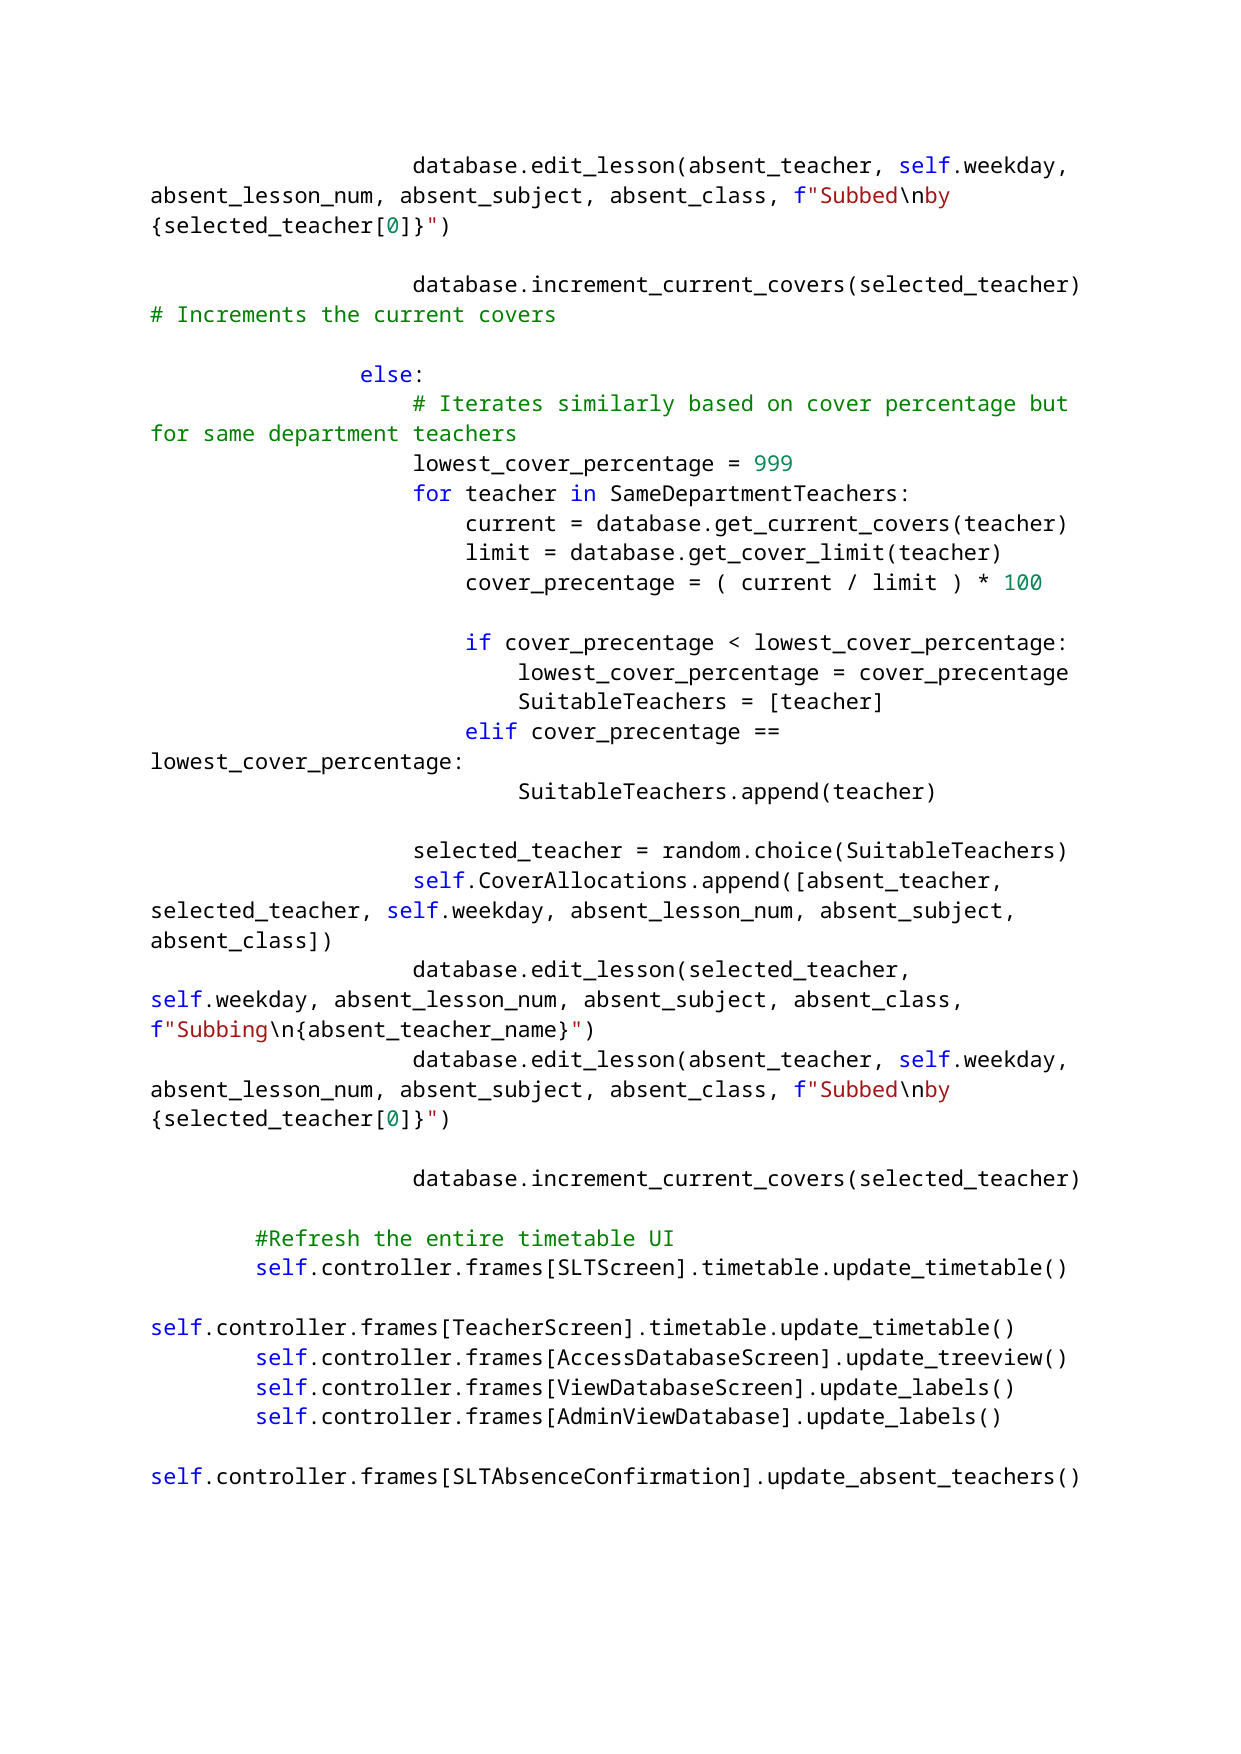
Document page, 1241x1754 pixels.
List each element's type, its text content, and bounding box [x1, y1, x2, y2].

text lowest_cover_percentage = 999 [150, 448, 1090, 478]
text lowest_cover_percentage = cover_precentage [150, 656, 1090, 686]
text self.controller.frames[ViewDatabaseScreen].update_labels() [150, 1371, 1090, 1401]
text self.controller.frames[SLTAbsenceConfirmation].update_absent_teachers() [150, 1431, 1090, 1491]
text database.edit_lesson(absent_teacher, self.weekday, absent_lesson_num, absent_subject, absent_class, f"Subbed\nby {selected_teacher[0]}") [150, 150, 1090, 239]
text self.CoverAllocations.append([absent_teacher, selected_teacher, self.weekday, absent_lesson_num, absent_subject, absent_class]) [150, 865, 1090, 954]
text self.controller.frames[AdminViewDatabase].update_labels() [150, 1401, 1090, 1431]
text #Refresh the entire timetable UI [150, 1222, 1090, 1252]
text self.controller.frames[SLTScreen].timetable.update_timetable() [150, 1252, 1090, 1282]
text database.edit_lesson(absent_teacher, self.weekday, absent_lesson_num, absent_subject, absent_class, f"Subbed\nby {selected_teacher[0]}") [150, 1044, 1090, 1133]
text # Iterates similarly based on cover percentage but for same department teachers [150, 388, 1090, 448]
text SuitableTeachers.append(teacher) [150, 776, 1090, 805]
text self.controller.frames[AccessDatabaseScreen].update_treeview() [150, 1342, 1090, 1371]
text self.controller.frames[TeacherScreen].timetable.update_timetable() [150, 1282, 1090, 1342]
text database.increment_current_covers(selected_teacher) # Increments the current covers [150, 269, 1090, 329]
text database.edit_lesson(selected_teacher, self.weekday, absent_lesson_num, absent_subject, absent_class, f"Subbing\n{absent_teacher_name}") [150, 954, 1090, 1044]
text for teacher in SameDepartmentTeachers: [150, 478, 1090, 507]
text selected_teacher = random.choice(SuitableTeachers) [150, 835, 1090, 865]
text cover_precentage = ( current / limit ) * 100 [150, 567, 1090, 597]
text elif cover_precentage == lowest_cover_percentage: [150, 716, 1090, 776]
text SuitableTeachers = [teacher] [150, 686, 1090, 716]
text else: [150, 358, 1090, 388]
text limit = database.get_cover_limit(teacher) [150, 537, 1090, 567]
text current = database.get_current_covers(teacher) [150, 507, 1090, 537]
text if cover_precentage < lowest_cover_percentage: [150, 627, 1090, 656]
text database.increment_current_covers(selected_teacher) [150, 1163, 1090, 1193]
